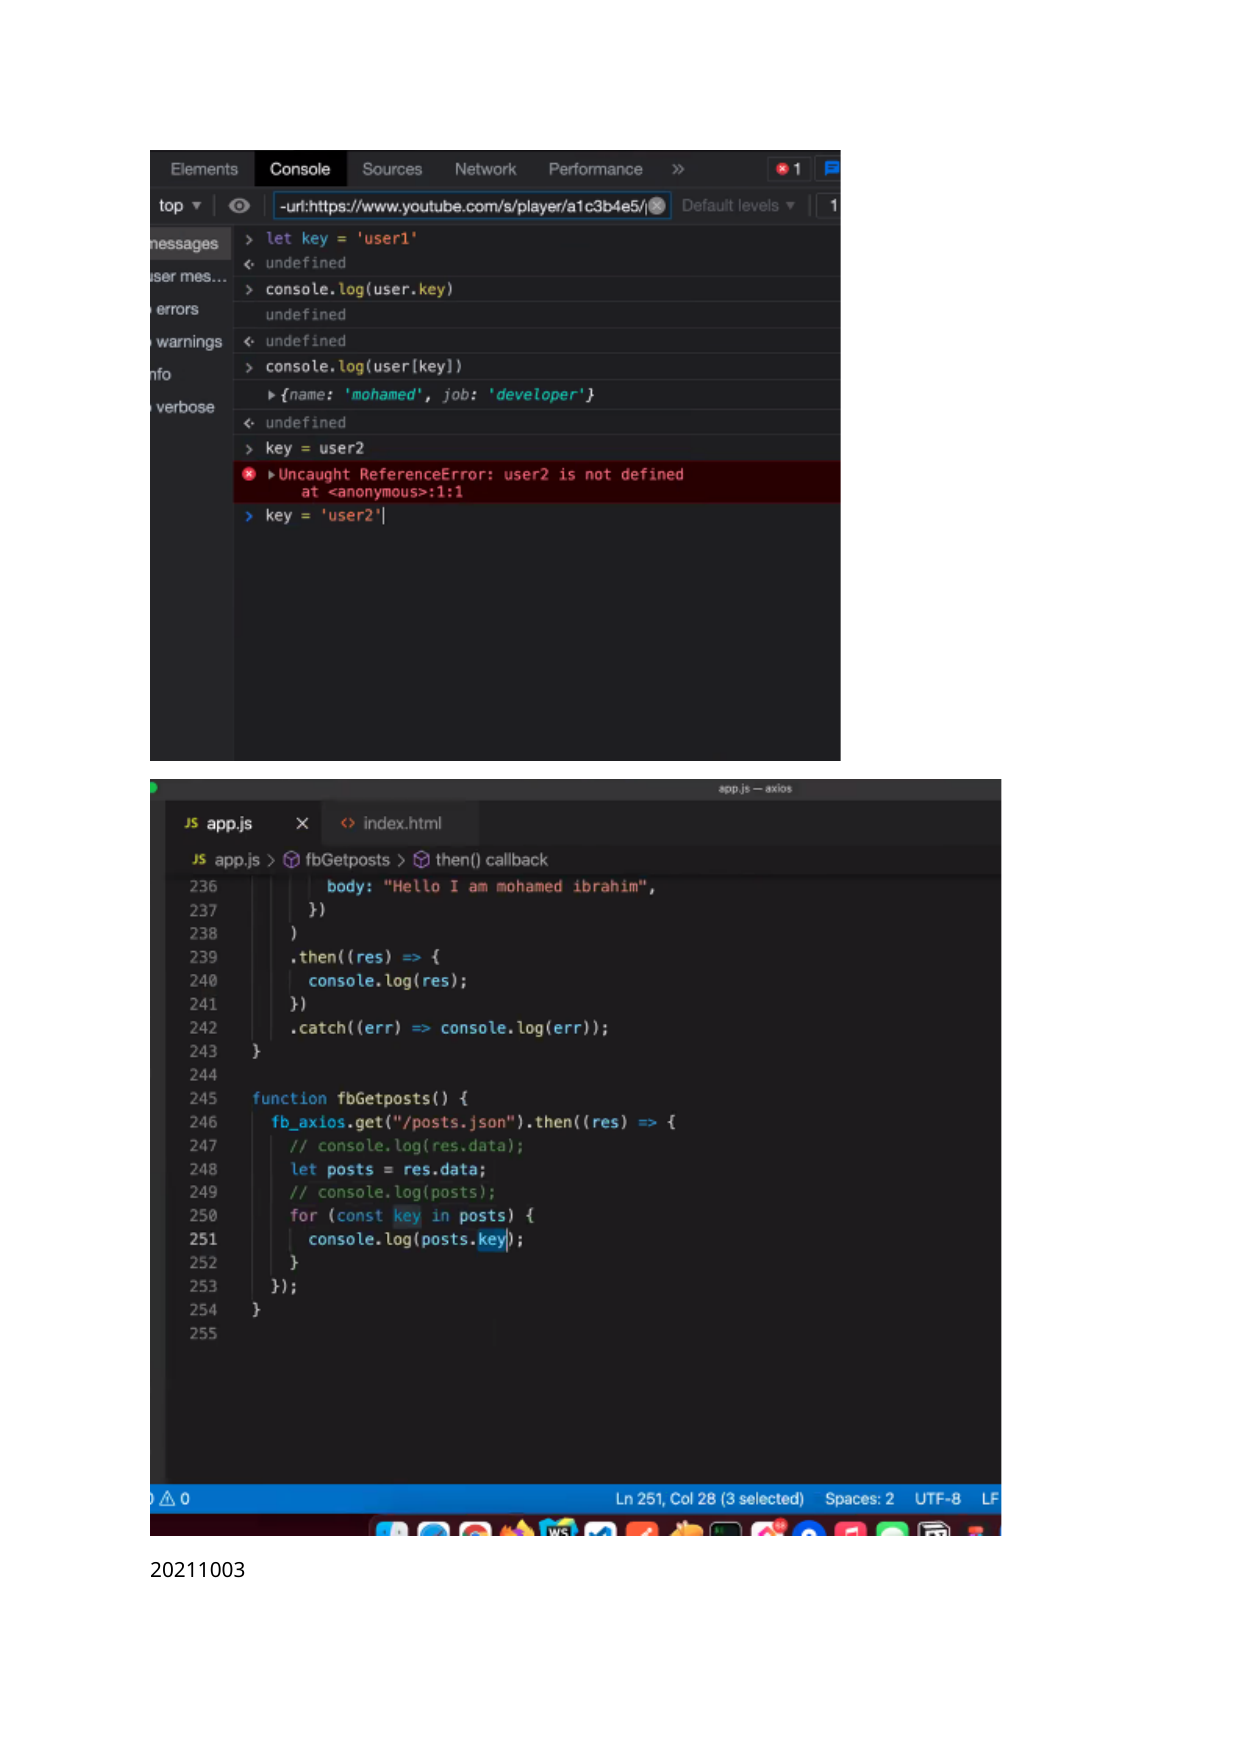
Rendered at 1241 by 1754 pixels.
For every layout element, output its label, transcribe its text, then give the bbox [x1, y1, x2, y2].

text 20211003 [150, 1555, 1090, 1583]
picture [150, 779, 1002, 1536]
picture [150, 150, 841, 761]
